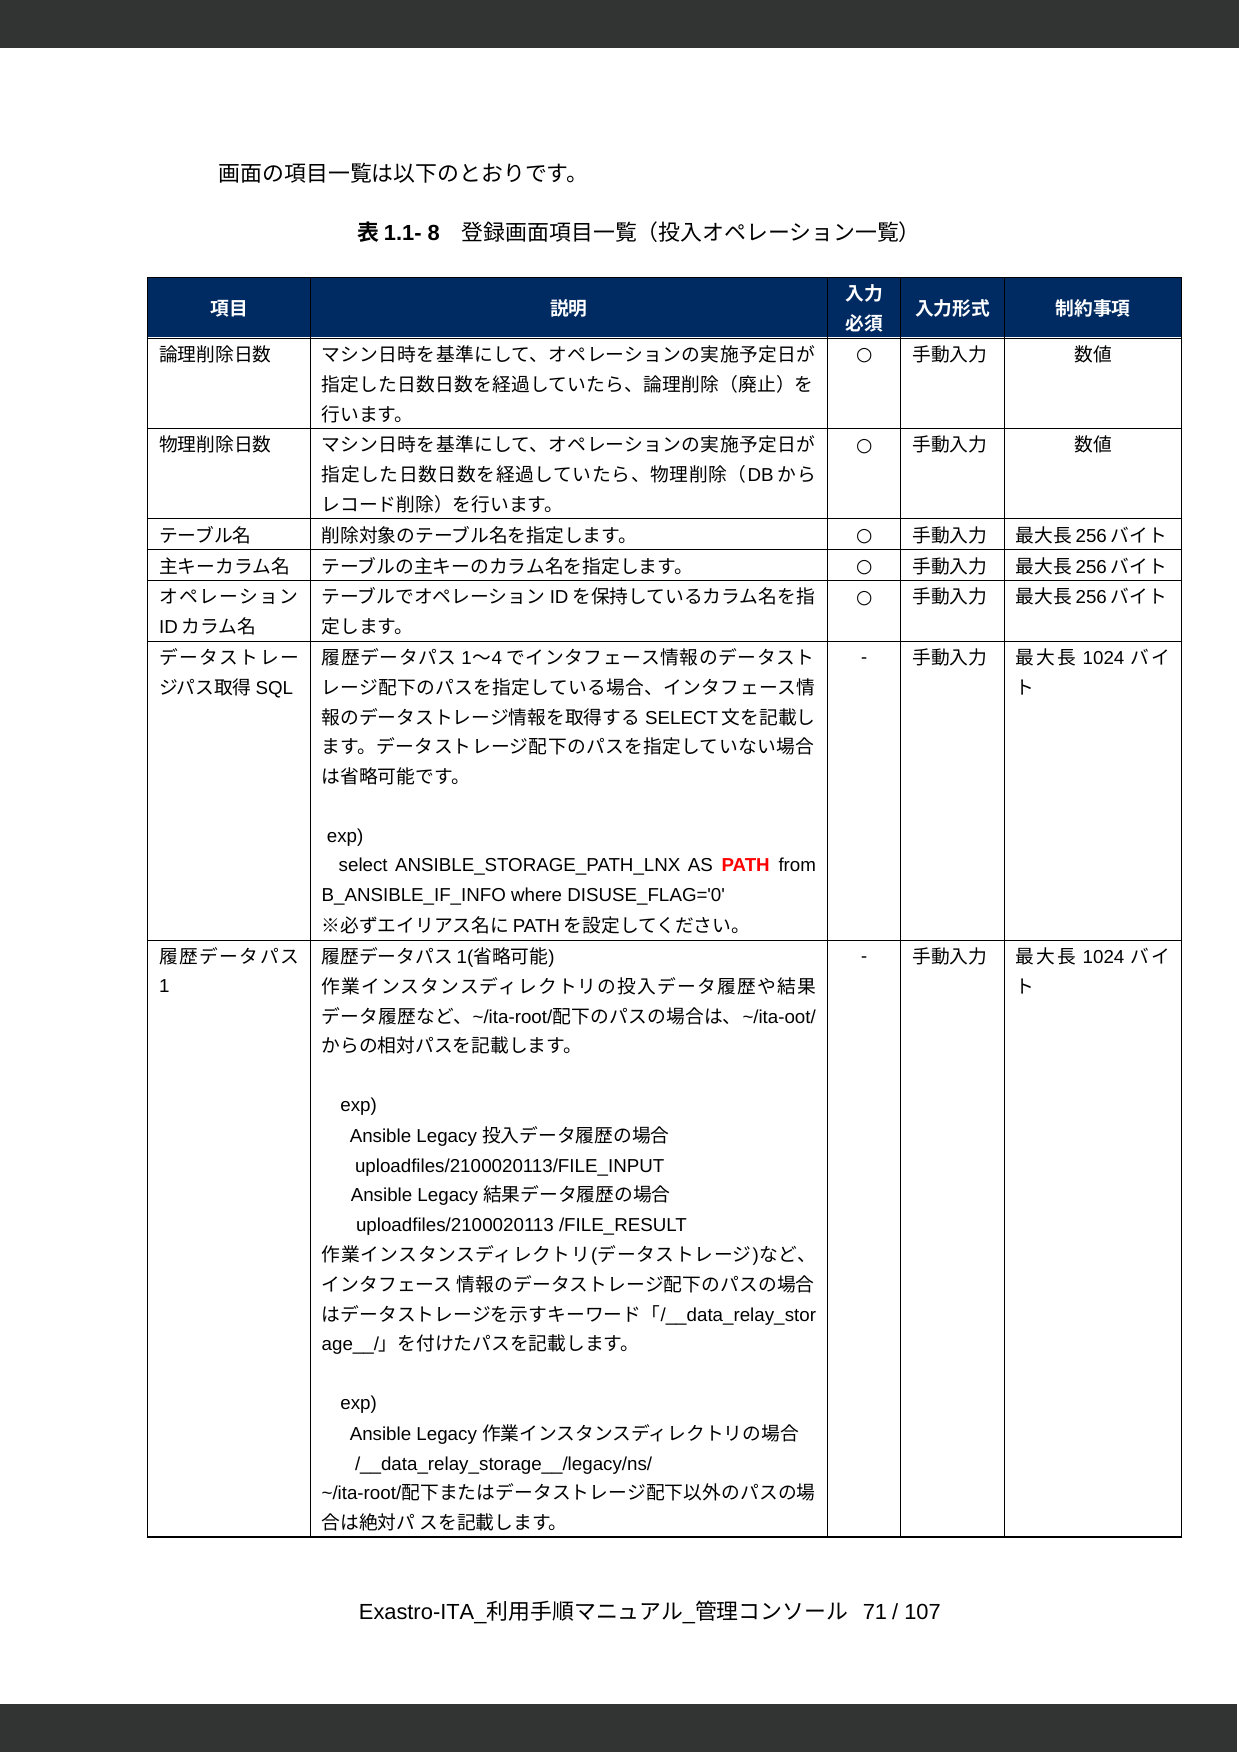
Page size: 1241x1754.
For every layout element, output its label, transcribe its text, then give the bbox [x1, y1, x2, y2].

table_header 項目 [148, 278, 310, 337]
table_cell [311, 941, 827, 1536]
table_cell テーブルの主キーのカラム名を指定します。 [311, 550, 827, 580]
table_cell 最大長256バイト [1005, 550, 1181, 580]
table_cell ○ [828, 581, 900, 641]
table_cell 最大長1024バイト [1005, 941, 1181, 1536]
table_cell オペレーションIDカラム名 [148, 581, 310, 641]
table_cell ○ [828, 339, 900, 428]
table_cell 主キーカラム名 [148, 550, 310, 580]
text 画面の項目一覧は以下のとおりです。 [218, 142, 1152, 201]
table_cell 履歴データパス1 [148, 941, 310, 1536]
table_cell 削除対象のテーブル名を指定します。 [311, 519, 827, 549]
table_cell ○ [828, 519, 900, 549]
table_cell 物理削除日数 [148, 429, 310, 518]
table_cell 数値 [1005, 339, 1181, 428]
table_cell 手動入力 [901, 550, 1004, 580]
table_cell 最大長1024バイト [1005, 642, 1181, 939]
table_cell 履歴データパス1～4でインタフェース情報のデータストレージ配下のパスを指定している場合、インタフェース情報のデータストレージ情報を取得するSELECT文を記載します。データストレージ配下のパスを指定していない場合は省略可能です。 exp) select ANSIBLE_STORAGE_PATH_LNX AS PATH from B_ANSIBLE_IF_INFO where DISUSE_FLAG='0' ※必ずエイリアス名にPATHを設定してください。 [311, 642, 827, 939]
table_header 説明 [311, 278, 827, 337]
picture [0, 0, 1239, 48]
table_cell 手動入力 [901, 429, 1004, 518]
table_cell 手動入力 [901, 581, 1004, 641]
table_cell ○ [828, 550, 900, 580]
table_cell ○ [828, 429, 900, 518]
table_cell 最大長256バイト [1005, 581, 1181, 641]
table_cell 数値 [1005, 429, 1181, 518]
table_header 制約事項 [1005, 278, 1181, 337]
table_cell マシン日時を基準にして、オペレーションの実施予定日が指定した日数日数を経過していたら、物理削除（DBからレコード削除）を行います。 [311, 429, 827, 518]
table_cell 論理削除日数 [148, 339, 310, 428]
table_cell 手動入力 [901, 941, 1004, 1536]
table_cell 最大長256バイト [1005, 519, 1181, 549]
table_cell 手動入力 [901, 519, 1004, 549]
table_header 入力 必須 [828, 278, 900, 337]
table_cell 手動入力 [901, 339, 1004, 428]
picture [0, 1704, 1237, 1752]
table_cell テーブルでオペレーションIDを保持しているカラム名を指定します。 [311, 581, 827, 641]
table_cell - [828, 642, 900, 939]
table_header 入力形式 [901, 278, 1004, 337]
text 表 1.1- 8 登録画面項目一覧（投入オペレーション一覧） [148, 201, 1130, 261]
table_cell - [828, 941, 900, 1536]
table_cell テーブル名 [148, 519, 310, 549]
table_cell 手動入力 [901, 642, 1004, 939]
table_cell データストレージパス取得SQL [148, 642, 310, 939]
table_cell マシン日時を基準にして、オペレーションの実施予定日が指定した日数日数を経過していたら、論理削除（廃止）を行います。 [311, 339, 827, 428]
